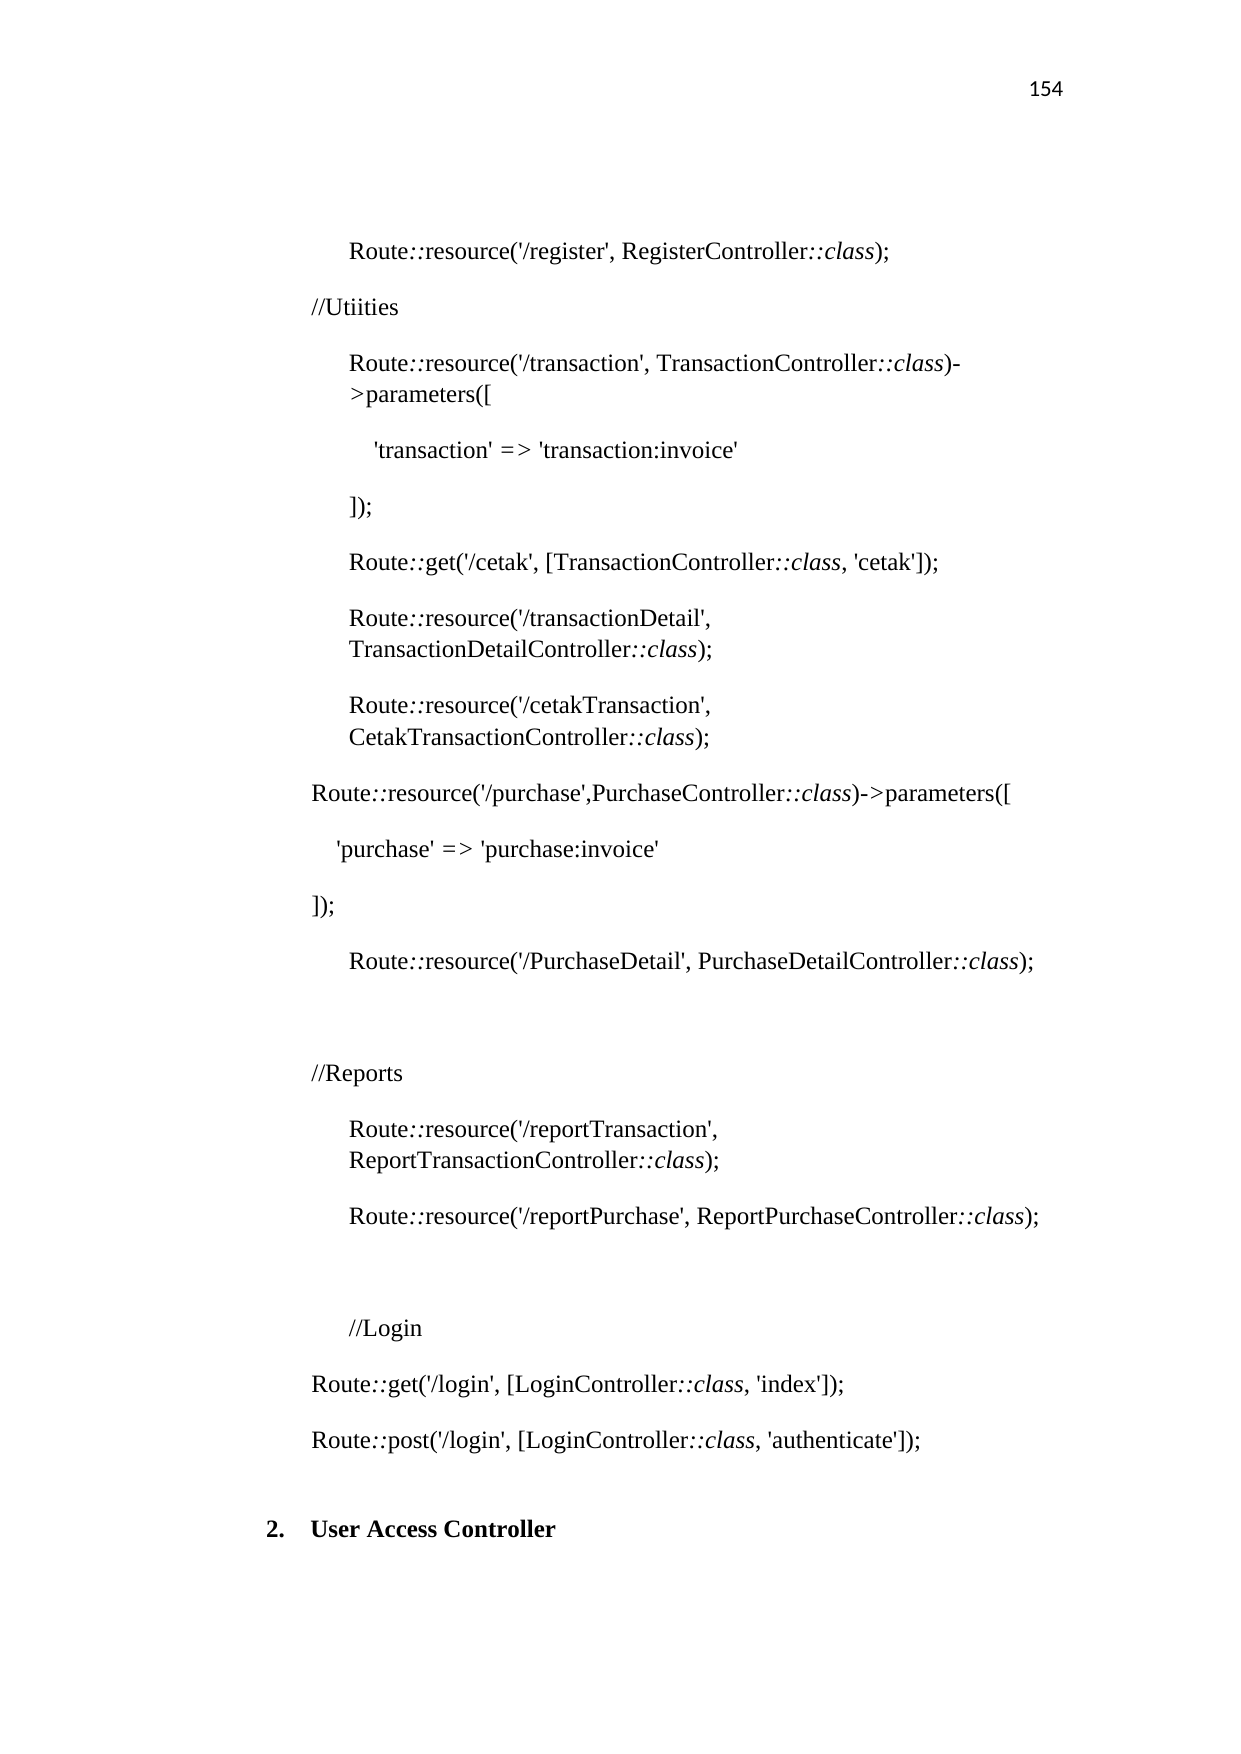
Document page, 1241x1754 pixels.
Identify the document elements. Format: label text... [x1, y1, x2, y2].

subtitle Route::get('/login', [LoginController::class, 'index']); [311, 1369, 1063, 1398]
subtitle //Login [349, 1313, 1063, 1342]
subtitle 'purchase' => 'purchase:invoice' [311, 834, 1063, 862]
subtitle ]); [311, 890, 1063, 918]
subtitle Route::post('/login', [LoginController::class, 'authenticate']); [311, 1425, 1063, 1454]
subtitle ]); [349, 491, 1063, 520]
subtitle Route::resource('/transaction', TransactionController::class)->parameters([ [349, 348, 1063, 408]
subtitle Route::resource('/reportTransaction', ReportTransactionController::class); [349, 1114, 1063, 1174]
subtitle //Utiities [311, 292, 1063, 321]
subtitle Route::resource('/purchase',PurchaseController::class)->parameters([ [311, 778, 1063, 806]
subtitle Route::resource('/transactionDetail', TransactionDetailController::class); [349, 603, 1063, 663]
subtitle 'transaction' => 'transaction:invoice' [349, 435, 1063, 464]
subtitle Route::resource('/PurchaseDetail', PurchaseDetailController::class); [349, 946, 1063, 974]
subtitle Route::resource('/cetakTransaction', CetakTransactionController::class); [349, 691, 1063, 750]
list User Access Controller [266, 1514, 1063, 1542]
subtitle //Reports [311, 1058, 1063, 1087]
subtitle Route::resource('/reportPurchase', ReportPurchaseController::class); [349, 1201, 1063, 1230]
subtitle Route::resource('/register', RegisterController::class); [349, 236, 1063, 265]
subtitle Route::get('/cetak', [TransactionController::class, 'cetak']); [349, 547, 1063, 576]
